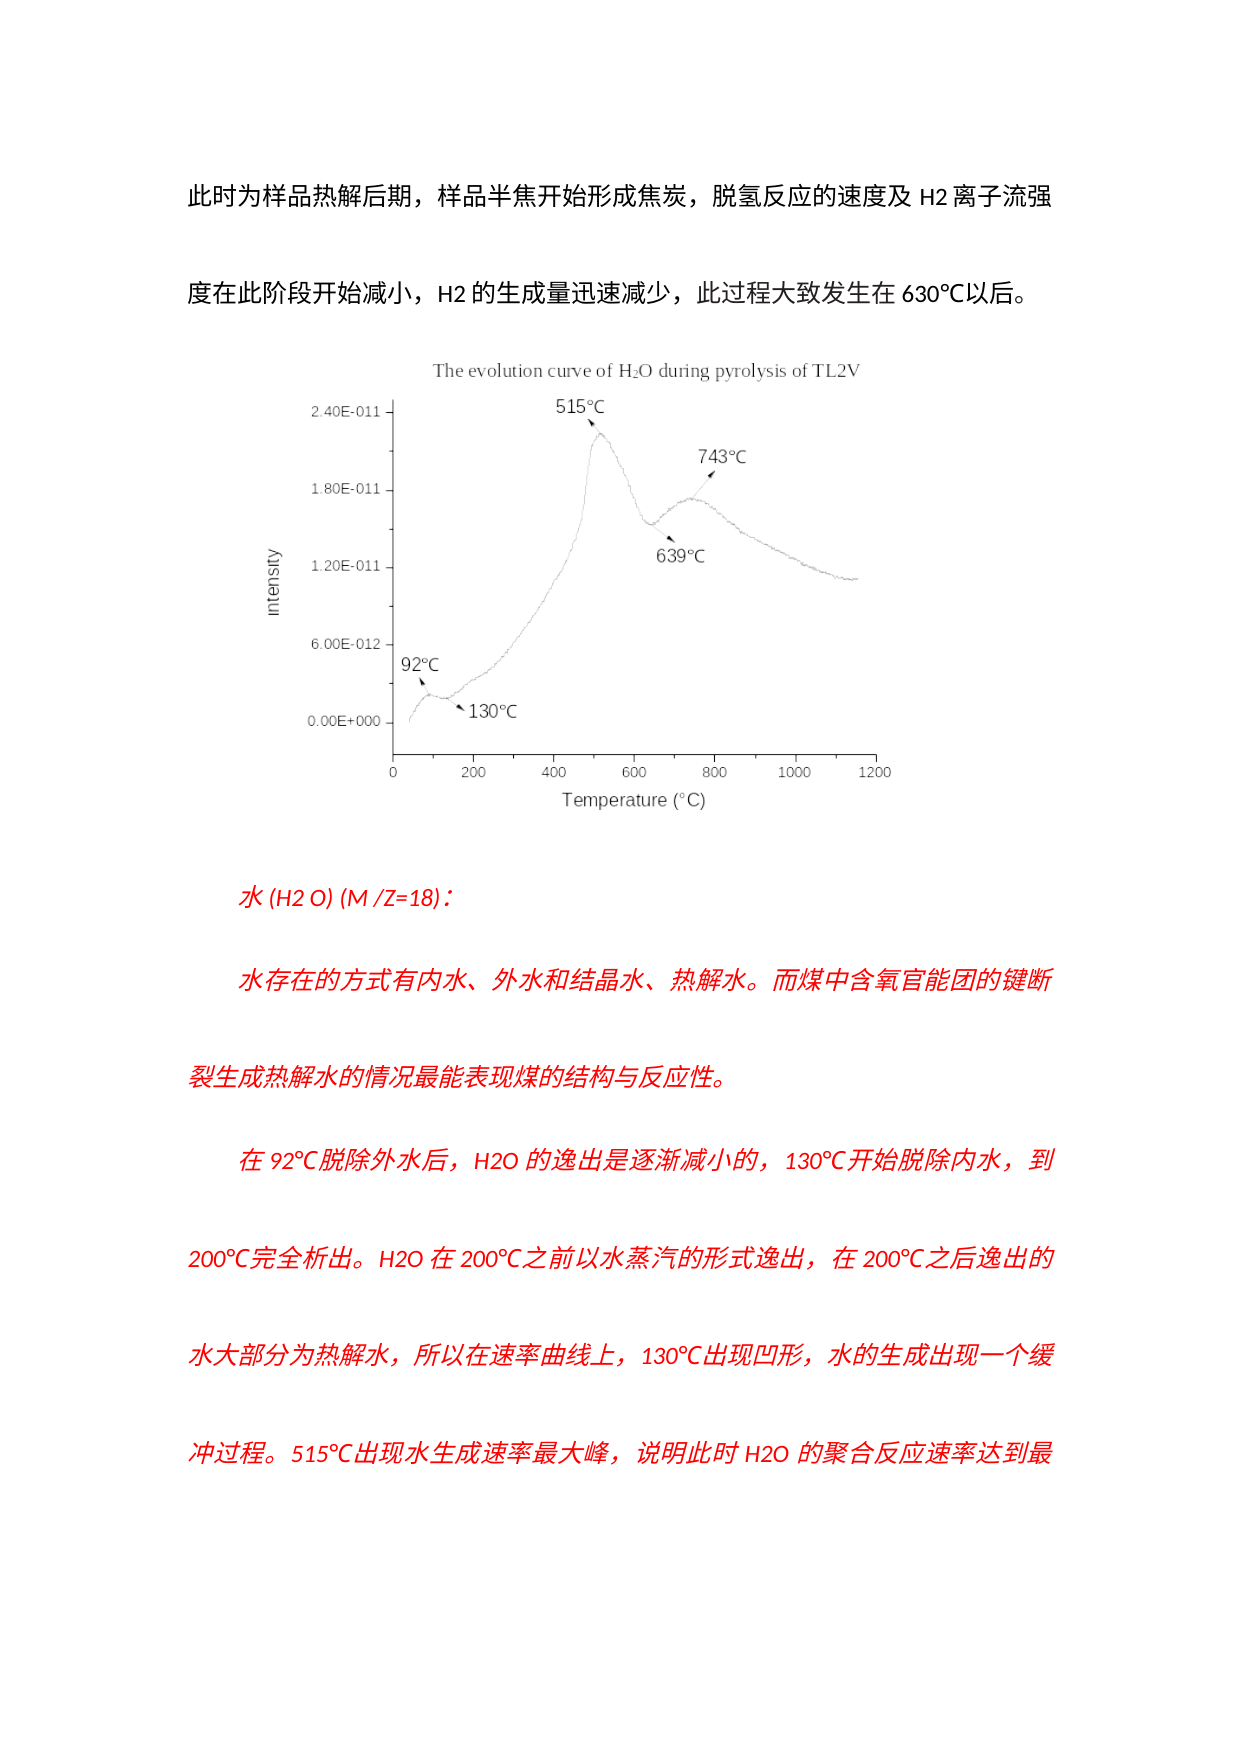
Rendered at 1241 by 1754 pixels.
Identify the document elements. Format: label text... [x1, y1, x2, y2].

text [187, 1126, 1053, 1484]
text 水存在的方式有内水、外水和结晶水、热解水。而煤中含氧官能团的键断裂生成热解水的情况最能表现煤的结构与反应性。 [187, 946, 1053, 1108]
text 水 (H2 O) (M /Z=18)： [187, 863, 1053, 928]
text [187, 162, 1053, 324]
